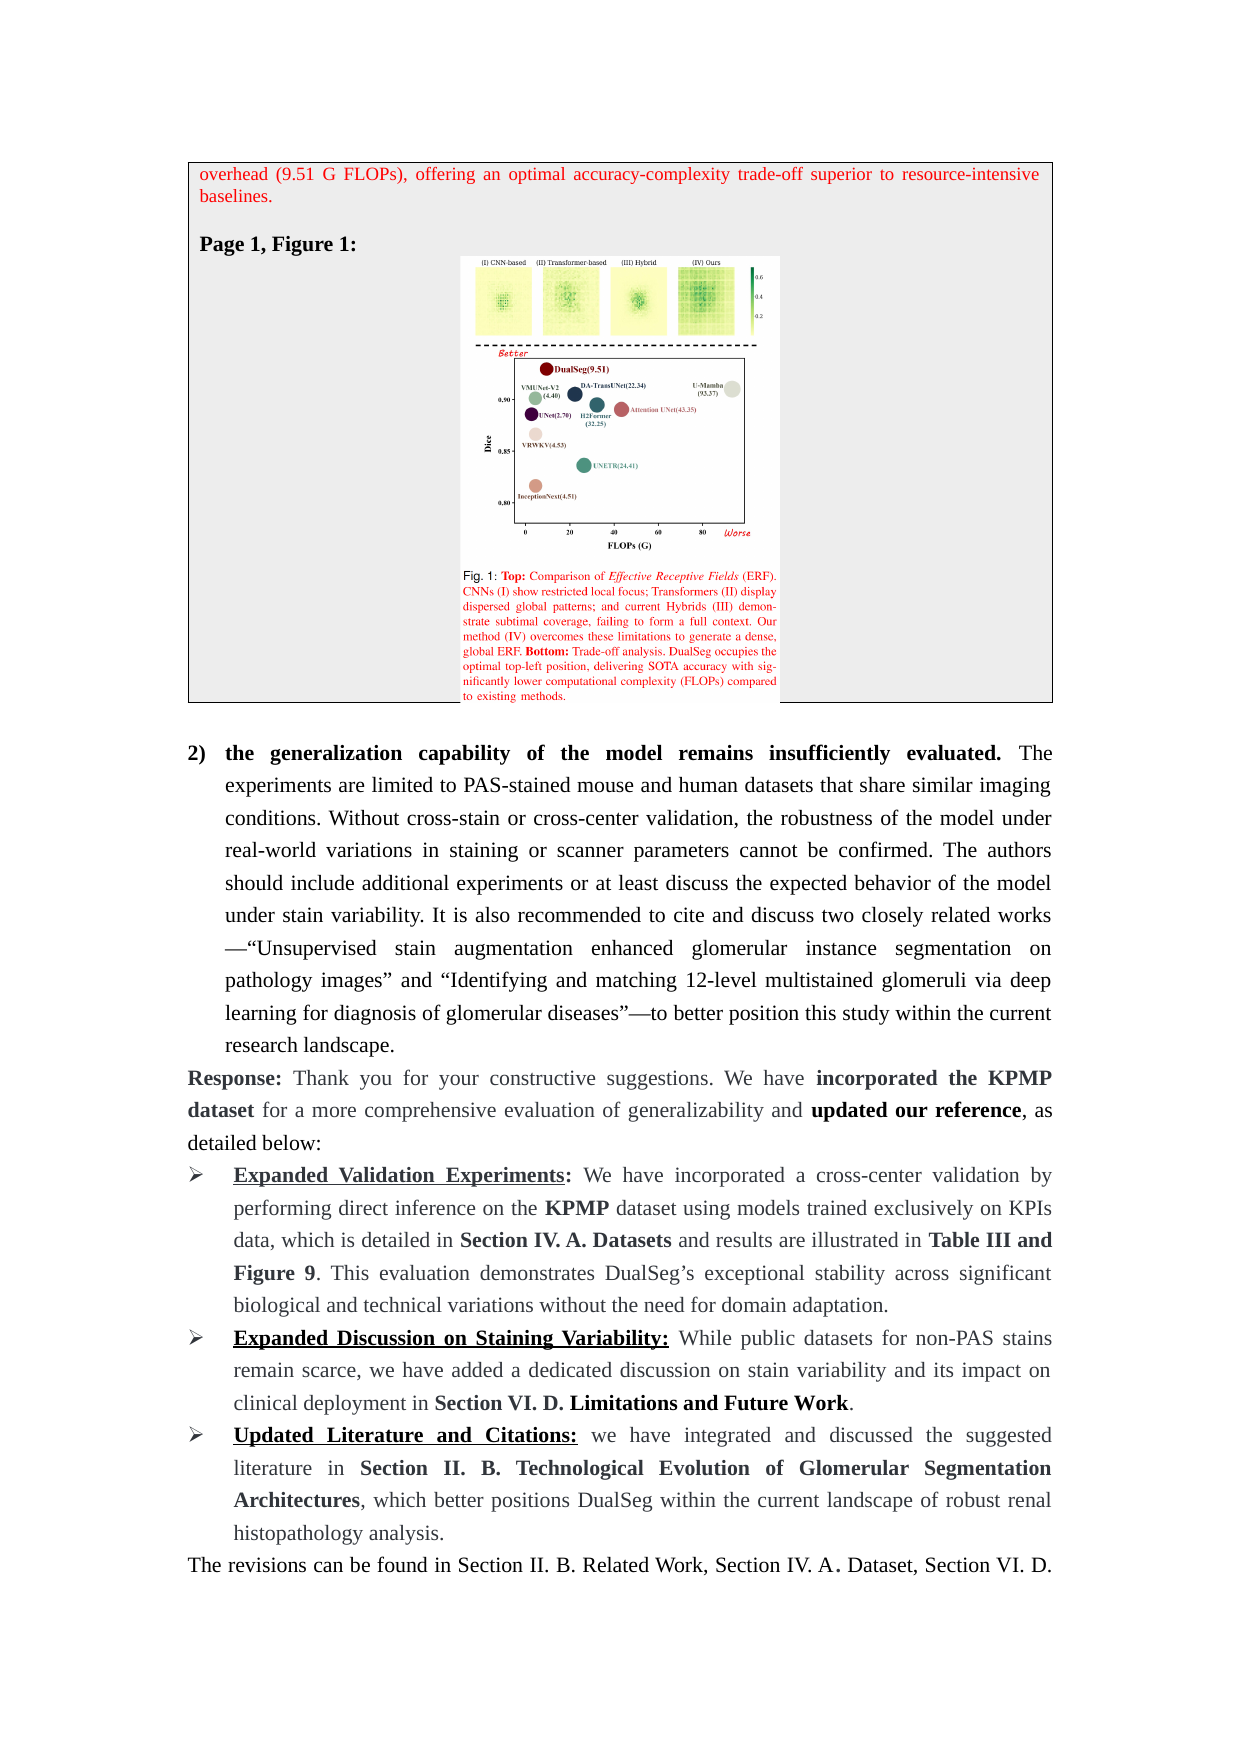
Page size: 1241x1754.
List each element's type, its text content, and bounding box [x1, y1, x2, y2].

list Expanded Validation Experiments: We have incorporated a cross-center validation by performing direct inference on the KPMP dataset using models trained exclusively on KPIs data, which is detailed in Section IV. A. Datasets and results are illustrated in Table III and Figure 9. This evaluation demonstrates DualSeg’s exceptional stability across significant biological and technical variations without the need for domain adaptation. [187, 1158, 1053, 1321]
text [187, 1548, 1053, 1581]
text Response: Thank you for your constructive suggestions. We have incorporated the KPMP dataset for a more comprehensive evaluation of generalizability and updated our reference, as detailed below: [187, 1061, 1053, 1158]
list Expanded Discussion on Staining Variability: While public datasets for non-PAS stains remain scarce, we have added a dedicated discussion on stain variability and its impact on clinical deployment in Section VI. D. Limitations and Future Work. [187, 1321, 1053, 1418]
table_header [189, 163, 1052, 702]
list Updated Literature and Citations: we have integrated and discussed the suggested literature in Section II. B. Technological Evolution of Glomerular Segmentation Architectures, which better positions DualSeg within the current landscape of robust renal histopathology analysis. [187, 1418, 1053, 1548]
list the generalization capability of the model remains insufficiently evaluated. The experiments are limited to PAS-stained mouse and human datasets that share similar imaging conditions. Without cross-stain or cross-center validation, the robustness of the model under real-world variations in staining or scanner parameters cannot be confirmed. The authors should include additional experiments or at least discuss the expected behavior of the model under stain variability. It is also recommended to cite and discuss two closely related works—“Unsupervised stain augmentation enhanced glomerular instance segmentation on pathology images” and “Identifying and matching 12-level multistained glomeruli via deep learning for diagnosis of glomerular diseases”—to better position this study within the current research landscape. [187, 736, 1053, 1061]
picture [460, 256, 780, 703]
